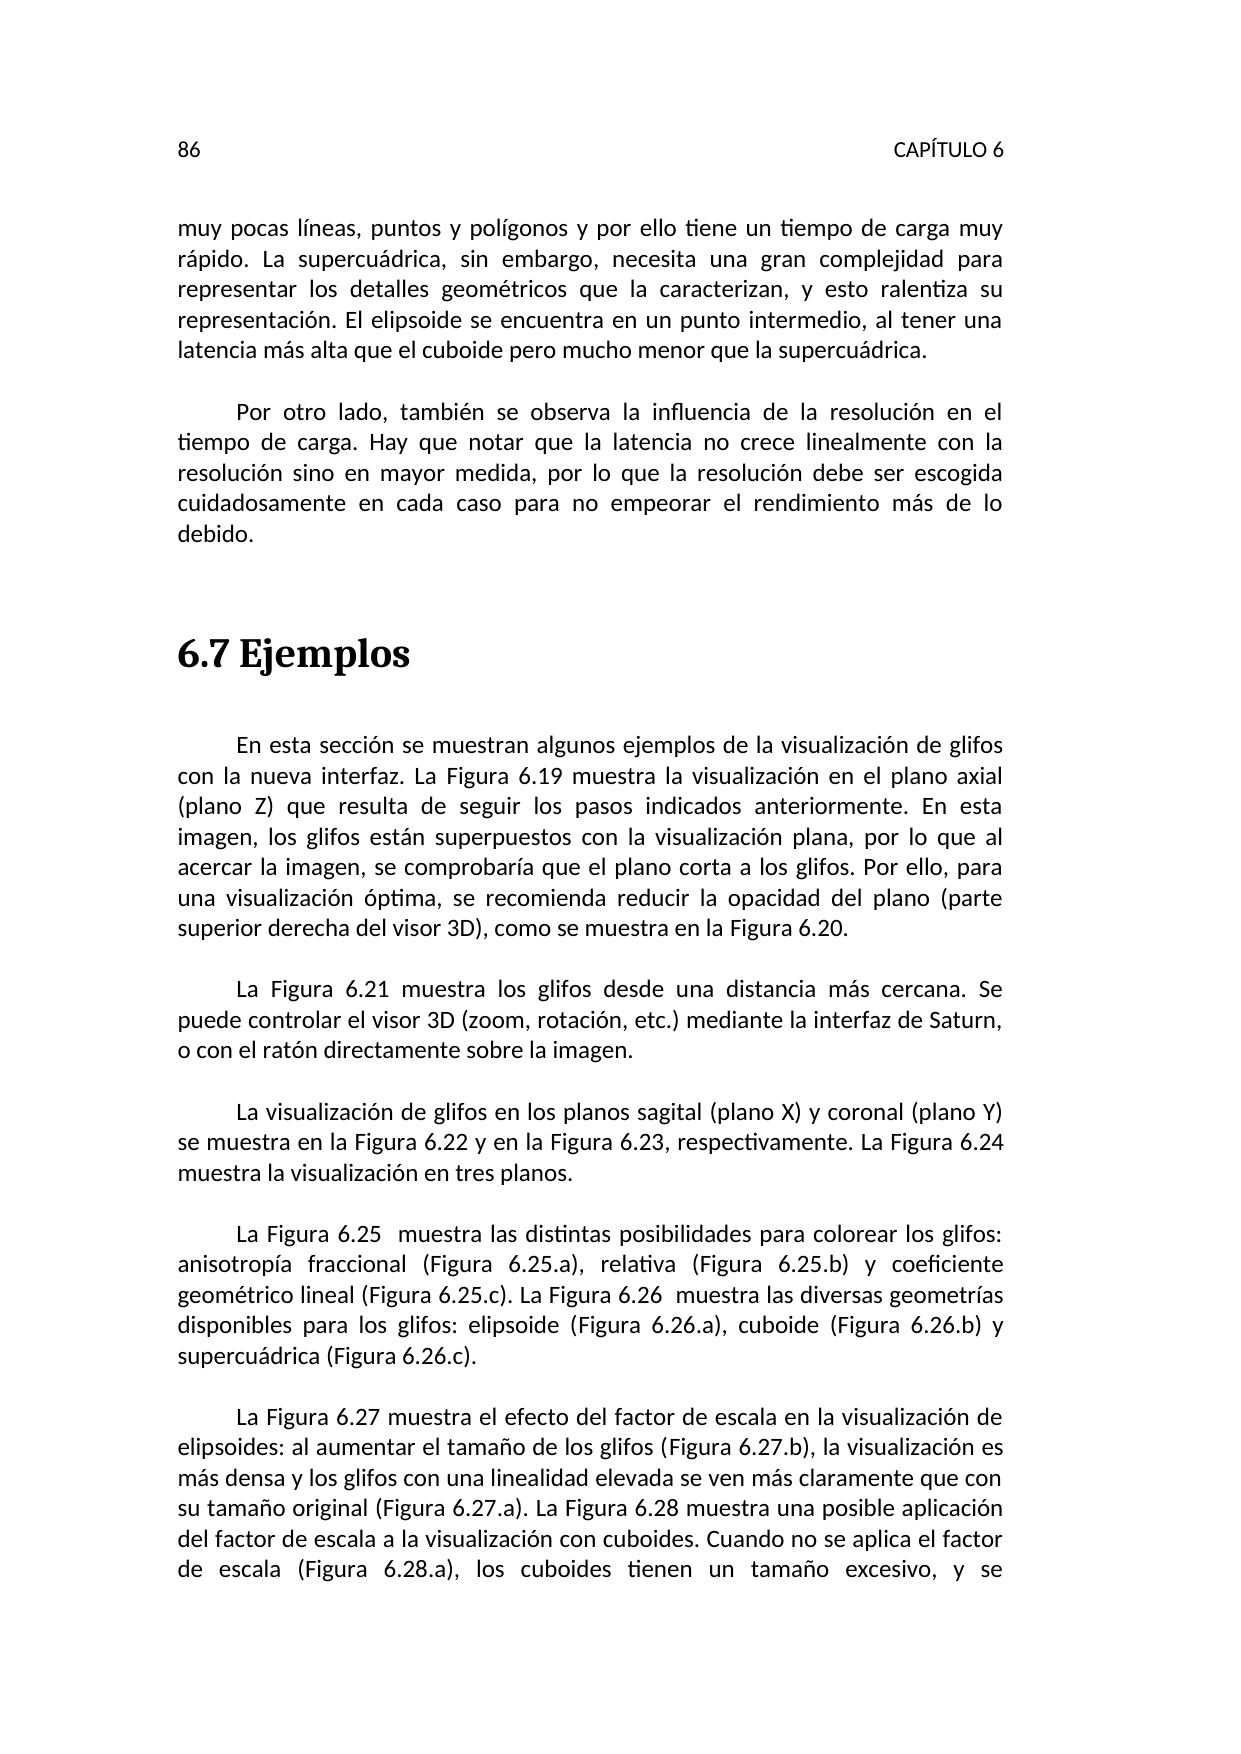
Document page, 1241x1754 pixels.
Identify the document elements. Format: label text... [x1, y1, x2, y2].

subtitle Ejemplos [177, 630, 1004, 678]
text Por otro lado, también se observa la influencia de la resolución en el tiempo de carga. Hay que notar que la latencia no crece linealmente con la resolución sino en mayor medida, por lo que la resolución debe ser escogida cuidadosamente en cada caso para no empeorar el rendimiento más de lo debido. [177, 396, 1004, 548]
